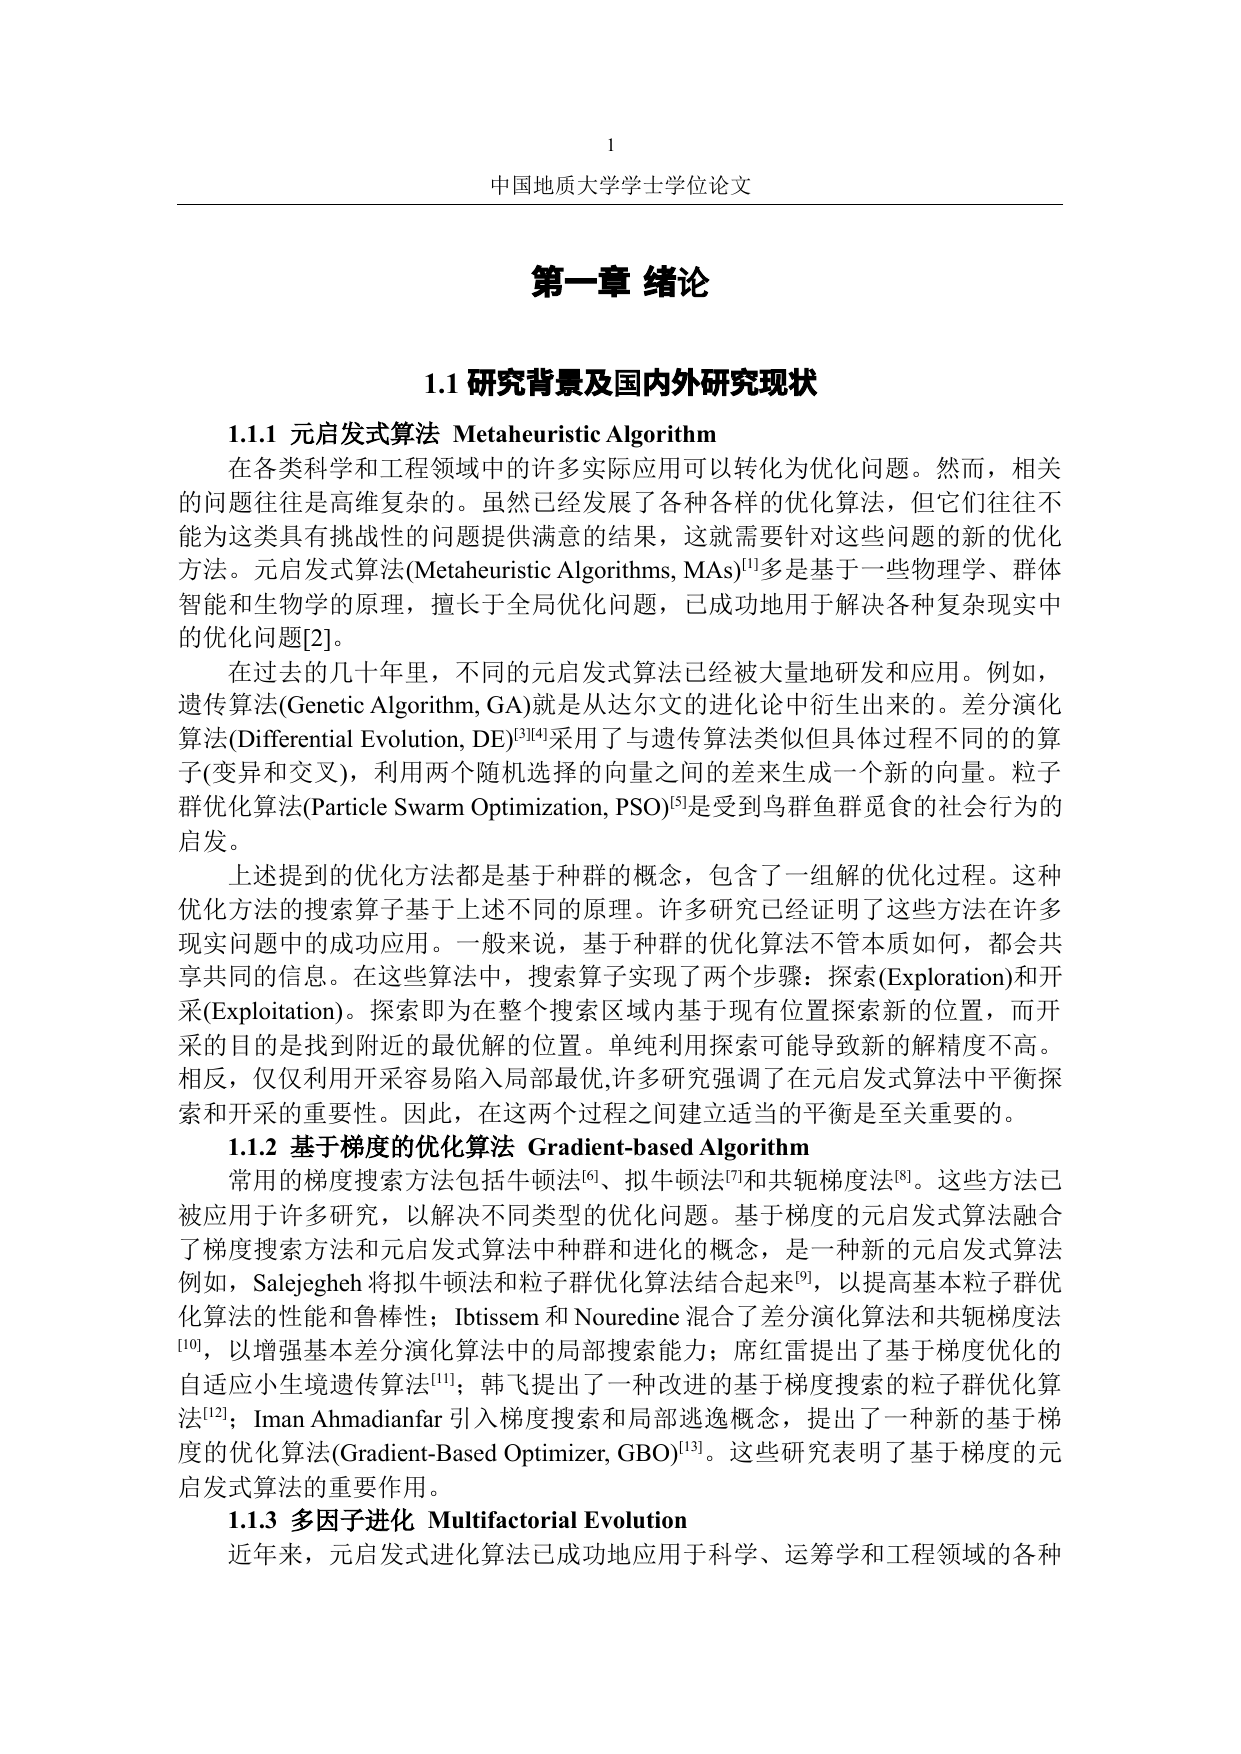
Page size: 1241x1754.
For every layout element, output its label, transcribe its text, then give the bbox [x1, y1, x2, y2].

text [177, 1536, 1063, 1570]
subtitle 绪论 [177, 246, 1063, 314]
subtitle 研究背景及国内外研究现状 [177, 348, 1063, 416]
subtitle 多因子进化 Multifactorial Evolution [227, 1502, 1063, 1536]
text 上述提到的优化方法都是基于种群的概念，包含了一组解的优化过程。这种优化方法的搜索算子基于上述不同的原理。许多研究已经证明了这些方法在许多现实问题中的成功应用。一般来说，基于种群的优化算法不管本质如何，都会共享共同的信息。在这些算法中，搜索算子实现了两个步骤：探索(Exploration)和开采(Exploitation)。探索即为在整个搜索区域内基于现有位置探索新的位置，而开采的目的是找到附近的最优解的位置。单纯利用探索可能导致新的解精度不高。相反，仅仅利用开采容易陷入局部最优,许多研究强调了在元启发式算法中平衡探索和开采的重要性。因此，在这两个过程之间建立适当的平衡是至关重要的。 [177, 857, 1063, 1129]
text 在过去的几十年里，不同的元启发式算法已经被大量地研发和应用。例如，遗传算法(Genetic Algorithm, GA)就是从达尔文的进化论中衍生出来的。差分演化算法(Differential Evolution, DE)[3][4]采用了与遗传算法类似但具体过程不同的的算子(变异和交叉)，利用两个随机选择的向量之间的差来生成一个新的向量。粒子群优化算法(Particle Swarm Optimization, PSO)[5]是受到鸟群鱼群觅食的社会行为的启发。 [177, 653, 1063, 857]
subtitle 元启发式算法 Metaheuristic Algorithm [227, 416, 1063, 449]
subtitle 基于梯度的优化算法 Gradient-based Algorithm [227, 1129, 1063, 1163]
text 常用的梯度搜索方法包括牛顿法[6]、拟牛顿法[7]和共轭梯度法[8]。这些方法已被应用于许多研究，以解决不同类型的优化问题。基于梯度的元启发式算法融合了梯度搜索方法和元启发式算法中种群和进化的概念，是一种新的元启发式算法。例如，Salejegheh将拟牛顿法和粒子群优化算法结合起来[9]，以提高基本粒子群优化算法的性能和鲁棒性；Ibtissem和Nouredine混合了差分演化算法和共轭梯度法[10]，以增强基本差分演化算法中的局部搜索能力；席红雷提出了基于梯度优化的自适应小生境遗传算法[11]；韩飞提出了一种改进的基于梯度搜索的粒子群优化算法[12]；Iman Ahmadianfar引入梯度搜索和局部逃逸概念，提出了一种新的基于梯度的优化算法(Gradient-Based Optimizer, GBO)[13]。这些研究表明了基于梯度的元启发式算法的重要作用。 [177, 1163, 1063, 1502]
text 在各类科学和工程领域中的许多实际应用可以转化为优化问题。然而，相关的问题往往是高维复杂的。虽然已经发展了各种各样的优化算法，但它们往往不能为这类具有挑战性的问题提供满意的结果，这就需要针对这些问题的新的优化方法。元启发式算法(Metaheuristic Algorithms, MAs)[1]多是基于一些物理学、群体智能和生物学的原理，擅长于全局优化问题，已成功地用于解决各种复杂现实中的优化问题[2]。 [177, 449, 1063, 653]
